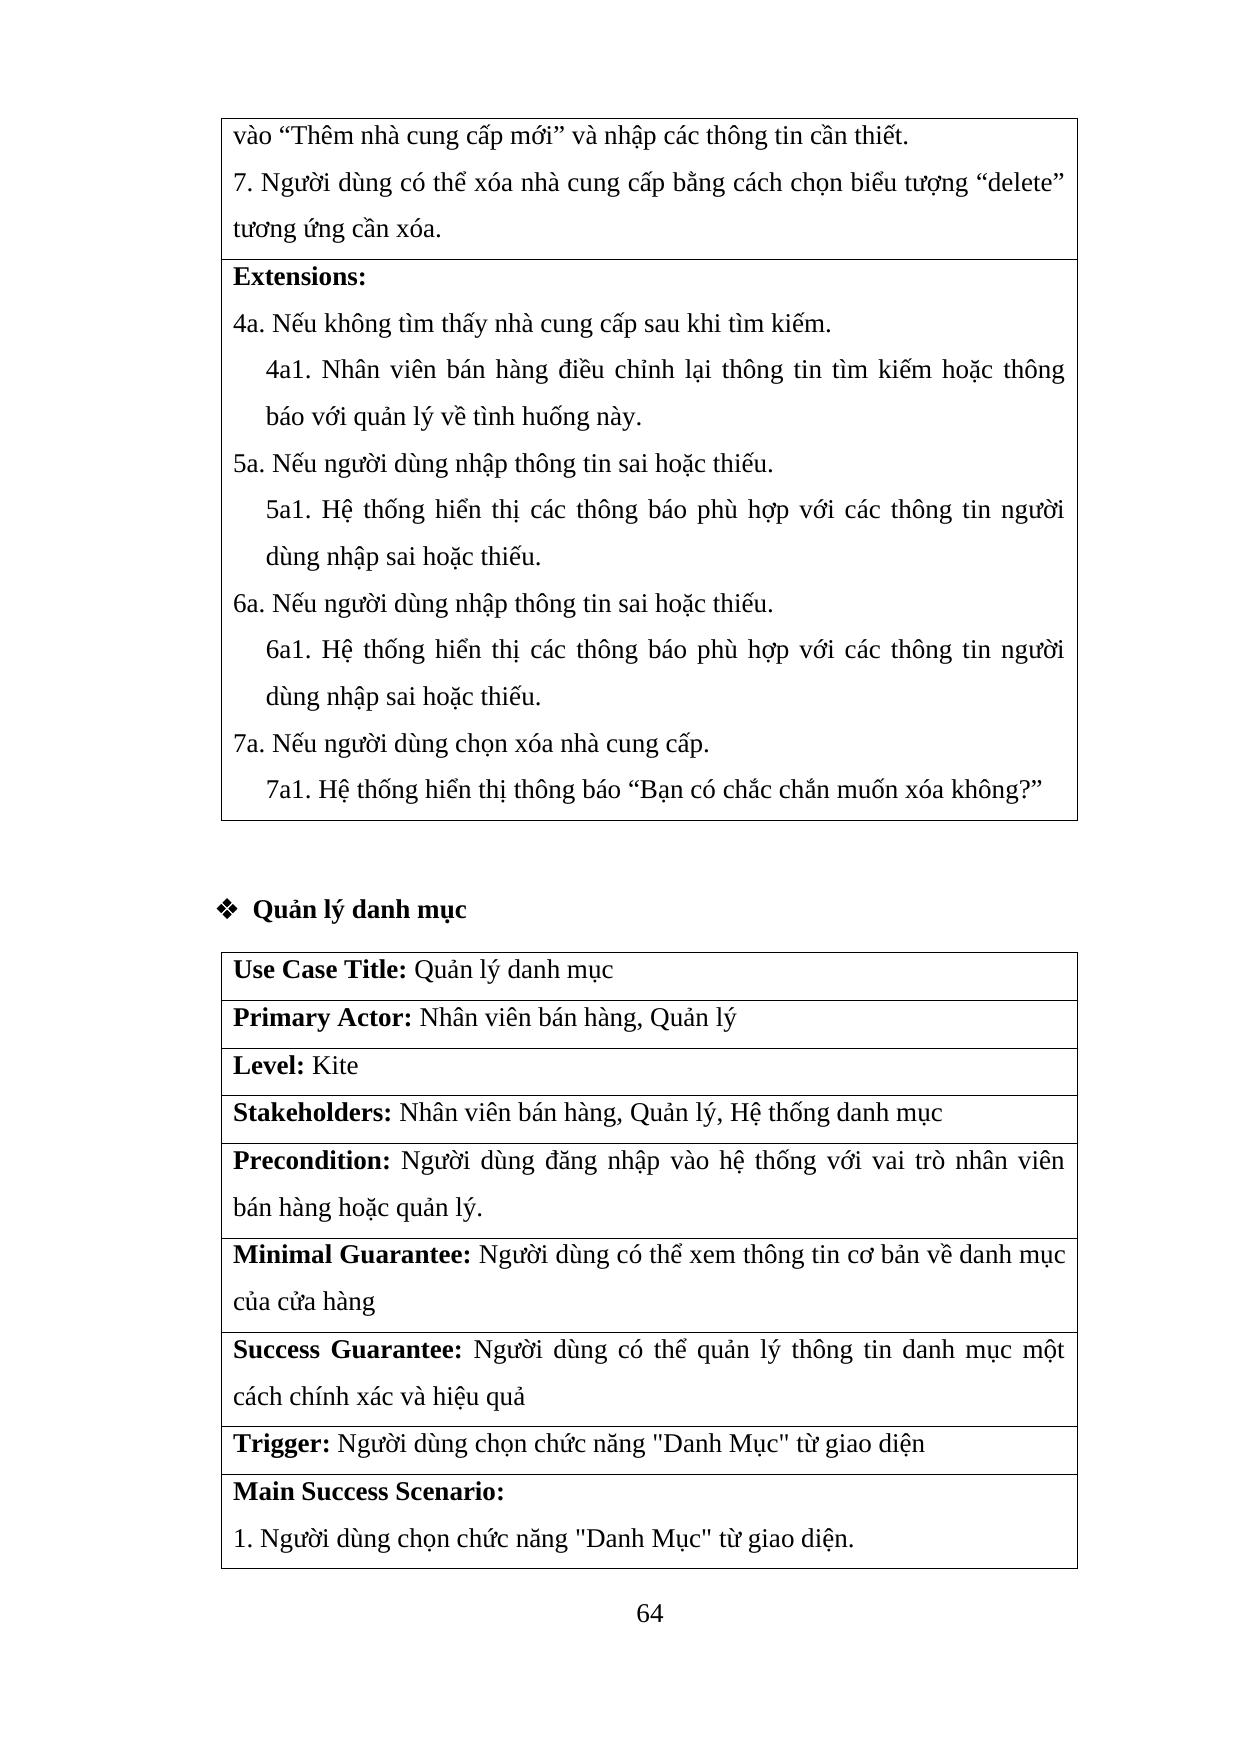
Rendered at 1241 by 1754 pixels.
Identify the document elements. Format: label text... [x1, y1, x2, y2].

table_cell Primary Actor: Nhân viên bán hàng, Quản lý [222, 1001, 1077, 1048]
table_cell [222, 1475, 1077, 1568]
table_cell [222, 119, 1077, 259]
table_cell Precondition: Người dùng đăng nhập vào hệ thống với vai trò nhân viên bán hàng hoặc quản lý. [222, 1144, 1077, 1237]
table_cell Minimal Guarantee: Người dùng có thể xem thông tin cơ bản về danh mục của cửa hàng [222, 1239, 1077, 1332]
table_header Use Case Title: Quản lý danh mục [222, 953, 1077, 1000]
table_cell Level: Kite [222, 1049, 1077, 1095]
table_cell Stakeholders: Nhân viên bán hàng, Quản lý, Hệ thống danh mục [222, 1096, 1077, 1143]
list Quản lý danh mục [177, 893, 1122, 924]
table_cell Trigger: Người dùng chọn chức năng "Danh Mục" từ giao diện [222, 1427, 1077, 1474]
table_cell Extensions: 4a. Nếu không tìm thấy nhà cung cấp sau khi tìm kiếm. 4a1. Nhân viên bán hàng điều chỉnh lại thông tin tìm kiếm hoặc thông báo với quản lý về tình huống này. 5a. Nếu người dùng nhập thông tin sai hoặc thiếu. 5a1. Hệ thống hiển thị các thông báo phù hợp với các thông tin người dùng nhập sai hoặc thiếu. 6a. Nếu người dùng nhập thông tin sai hoặc thiếu. 6a1. Hệ thống hiển thị các thông báo phù hợp với các thông tin người dùng nhập sai hoặc thiếu. 7a. Nếu người dùng chọn xóa nhà cung cấp. 7a1. Hệ thống hiển thị thông báo “Bạn có chắc chắn muốn xóa không?” [222, 260, 1077, 820]
table_cell Success Guarantee: Người dùng có thể quản lý thông tin danh mục một cách chính xác và hiệu quả [222, 1333, 1077, 1426]
